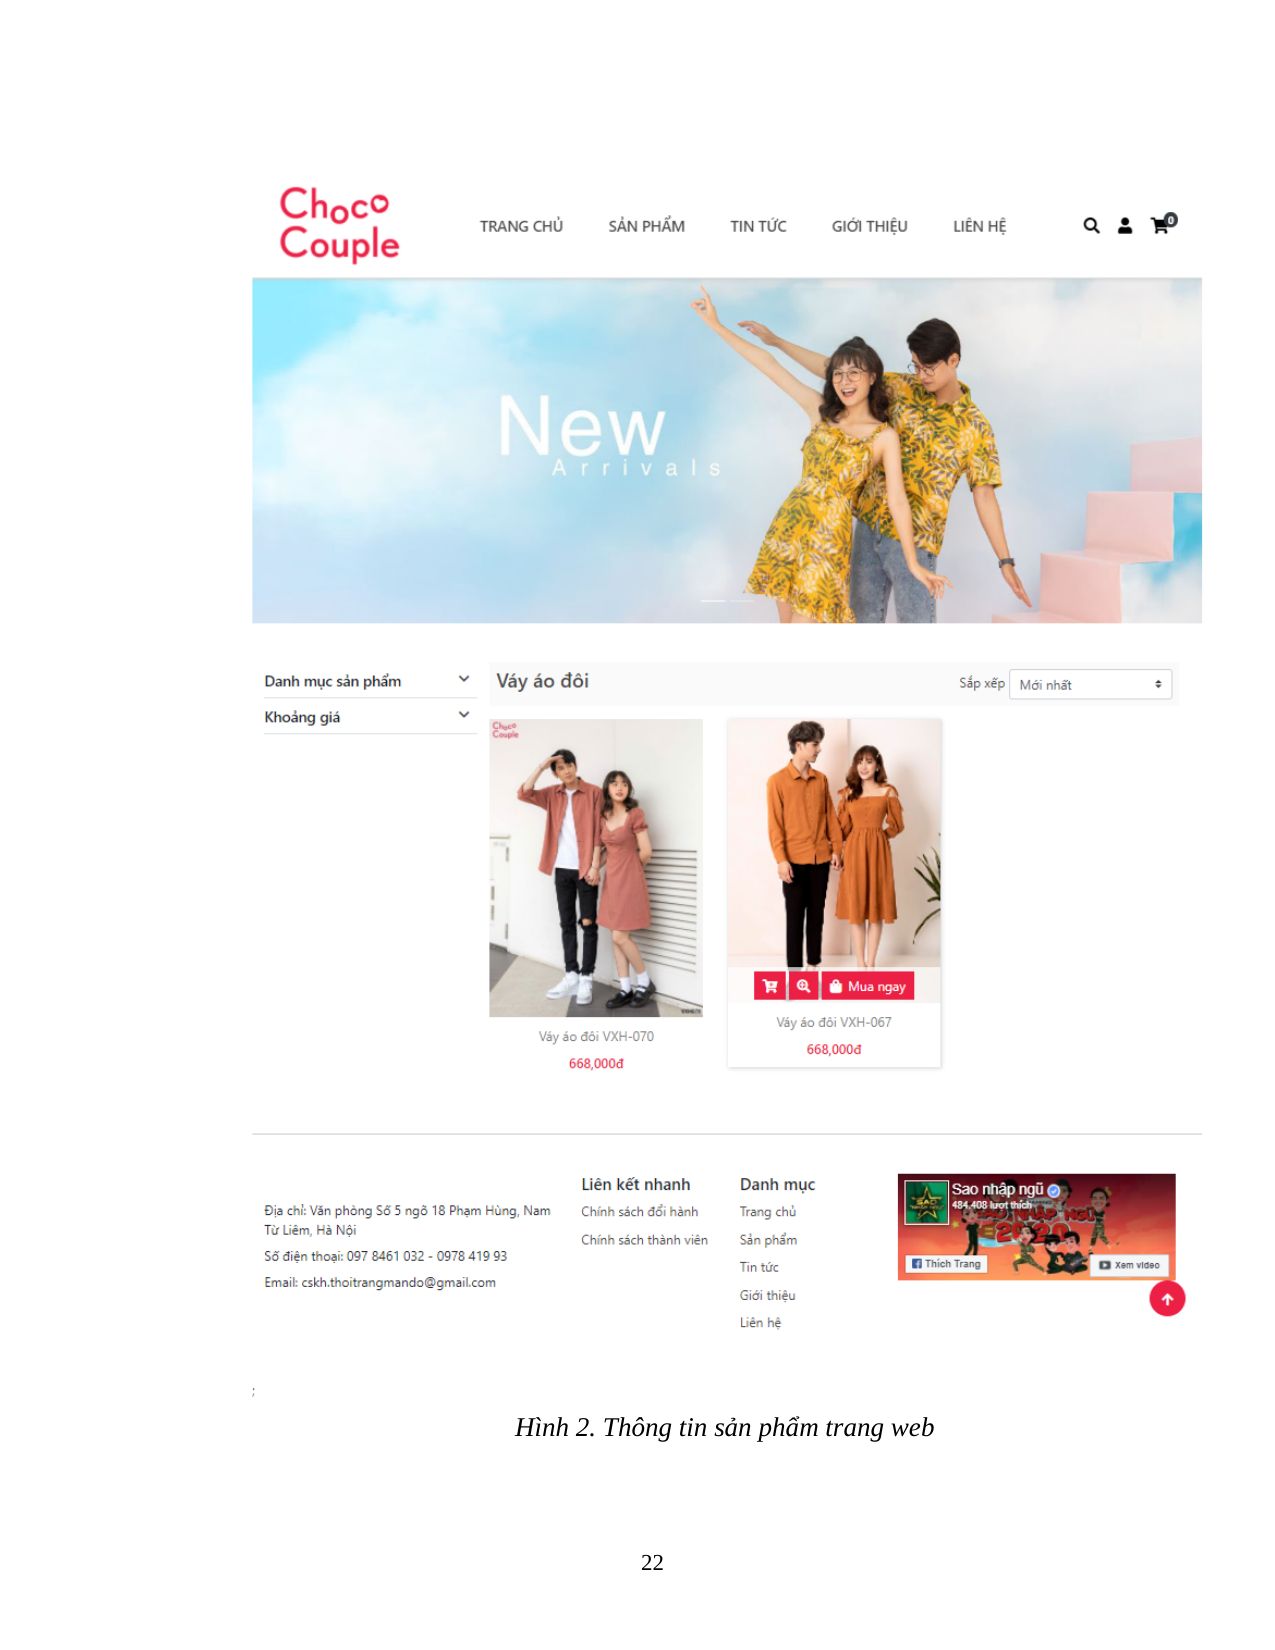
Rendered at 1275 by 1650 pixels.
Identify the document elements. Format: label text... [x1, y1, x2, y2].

picture [252, 174, 1203, 1399]
list Hình 2. Thông tin sản phẩm trang web [325, 1411, 1127, 1443]
